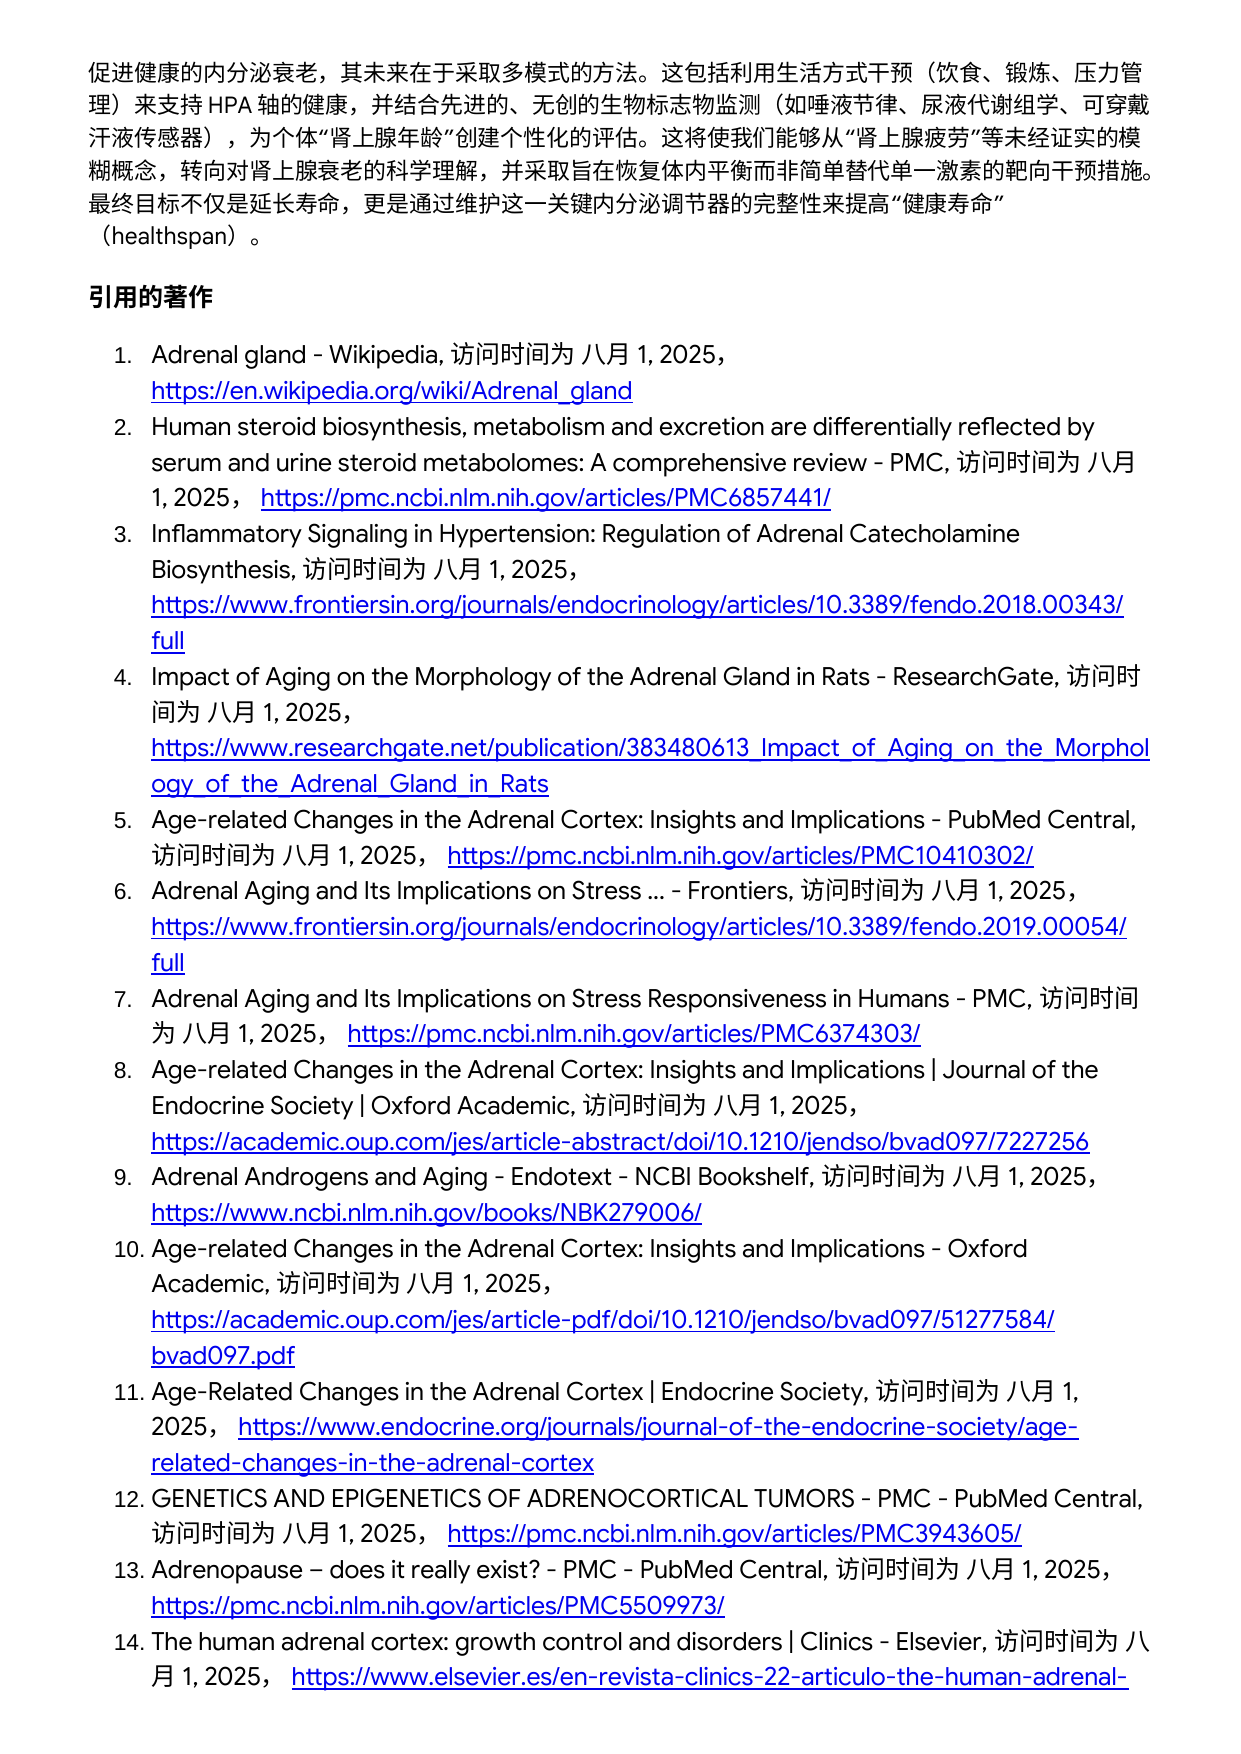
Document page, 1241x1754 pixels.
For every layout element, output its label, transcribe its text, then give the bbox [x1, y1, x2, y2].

list GENETICS AND EPIGENETICS OF ADRENOCORTICAL TUMORS - PMC - PubMed Central, 访问时间为 八月 1, 2025， https://pmc.ncbi.nlm.nih.gov/articles/PMC3943605/ [113, 1483, 1152, 1550]
subtitle 引用的著作 [88, 282, 1152, 313]
list Age-related Changes in the Adrenal Cortex: Insights and Implications | Journal of the Endocrine Society | Oxford Academic, 访问时间为 八月 1, 2025， https://academic.oup.com/jes/article-abstract/doi/10.1210/jendso/bvad097/7227256 [113, 1054, 1152, 1157]
list Human steroid biosynthesis, metabolism and excretion are differentially reflected by serum and urine steroid metabolomes: A comprehensive review - PMC, 访问时间为 八月 1, 2025， https://pmc.ncbi.nlm.nih.gov/articles/PMC6857441/ [113, 411, 1152, 514]
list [113, 1626, 1152, 1693]
list Impact of Aging on the Morphology of the Adrenal Gland in Rats - ResearchGate, 访问时间为 八月 1, 2025， https://www.researchgate.net/publication/383480613_Impact_of_Aging_on_the_Morphology_of_the_Adrenal_Gland_in_Rats [113, 661, 1152, 800]
list Adrenal Androgens and Aging - Endotext - NCBI Bookshelf, 访问时间为 八月 1, 2025， https://www.ncbi.nlm.nih.gov/books/NBK279006/ [113, 1161, 1152, 1228]
list Adrenal gland - Wikipedia, 访问时间为 八月 1, 2025， https://en.wikipedia.org/wiki/Adrenal_gland [113, 340, 1152, 407]
list Inflammatory Signaling in Hypertension: Regulation of Adrenal Catecholamine Biosynthesis, 访问时间为 八月 1, 2025， https://www.frontiersin.org/journals/endocrinology/articles/10.3389/fendo.2018.00343/full [113, 518, 1152, 657]
list Age-related Changes in the Adrenal Cortex: Insights and Implications - PubMed Central, 访问时间为 八月 1, 2025， https://pmc.ncbi.nlm.nih.gov/articles/PMC10410302/ [113, 804, 1152, 871]
list Age-related Changes in the Adrenal Cortex: Insights and Implications - Oxford Academic, 访问时间为 八月 1, 2025， https://academic.oup.com/jes/article-pdf/doi/10.1210/jendso/bvad097/51277584/bvad097.pdf [113, 1233, 1152, 1371]
list Adrenal Aging and Its Implications on Stress ... - Frontiers, 访问时间为 八月 1, 2025， https://www.frontiersin.org/journals/endocrinology/articles/10.3389/fendo.2019.00054/full [113, 876, 1152, 978]
list Age-Related Changes in the Adrenal Cortex | Endocrine Society, 访问时间为 八月 1, 2025， https://www.endocrine.org/journals/journal-of-the-endocrine-society/age-related-changes-in-the-adrenal-cortex [113, 1376, 1152, 1479]
list Adrenopause – does it really exist? - PMC - PubMed Central, 访问时间为 八月 1, 2025， https://pmc.ncbi.nlm.nih.gov/articles/PMC5509973/ [113, 1554, 1152, 1622]
list Adrenal Aging and Its Implications on Stress Responsiveness in Humans - PMC, 访问时间为 八月 1, 2025， https://pmc.ncbi.nlm.nih.gov/articles/PMC6374303/ [113, 983, 1152, 1050]
text 促进健康的内分泌衰老，其未来在于采取多模式的方法。这包括利用生活方式干预（饮食、锻炼、压力管理）来支持HPA轴的健康，并结合先进的、无创的生物标志物监测（如唾液节律、尿液代谢组学、可穿戴汗液传感器），为个体“肾上腺年龄”创建个性化的评估。这将使我们能够从“肾上腺疲劳”等未经证实的模糊概念，转向对肾上腺衰老的科学理解，并采取旨在恢复体内平衡而非简单替代单一激素的靶向干预措施。最终目标不仅是延长寿命，更是通过维护这一关键内分泌调节器的完整性来提高“健康寿命”（healthspan）。 [88, 59, 1152, 251]
